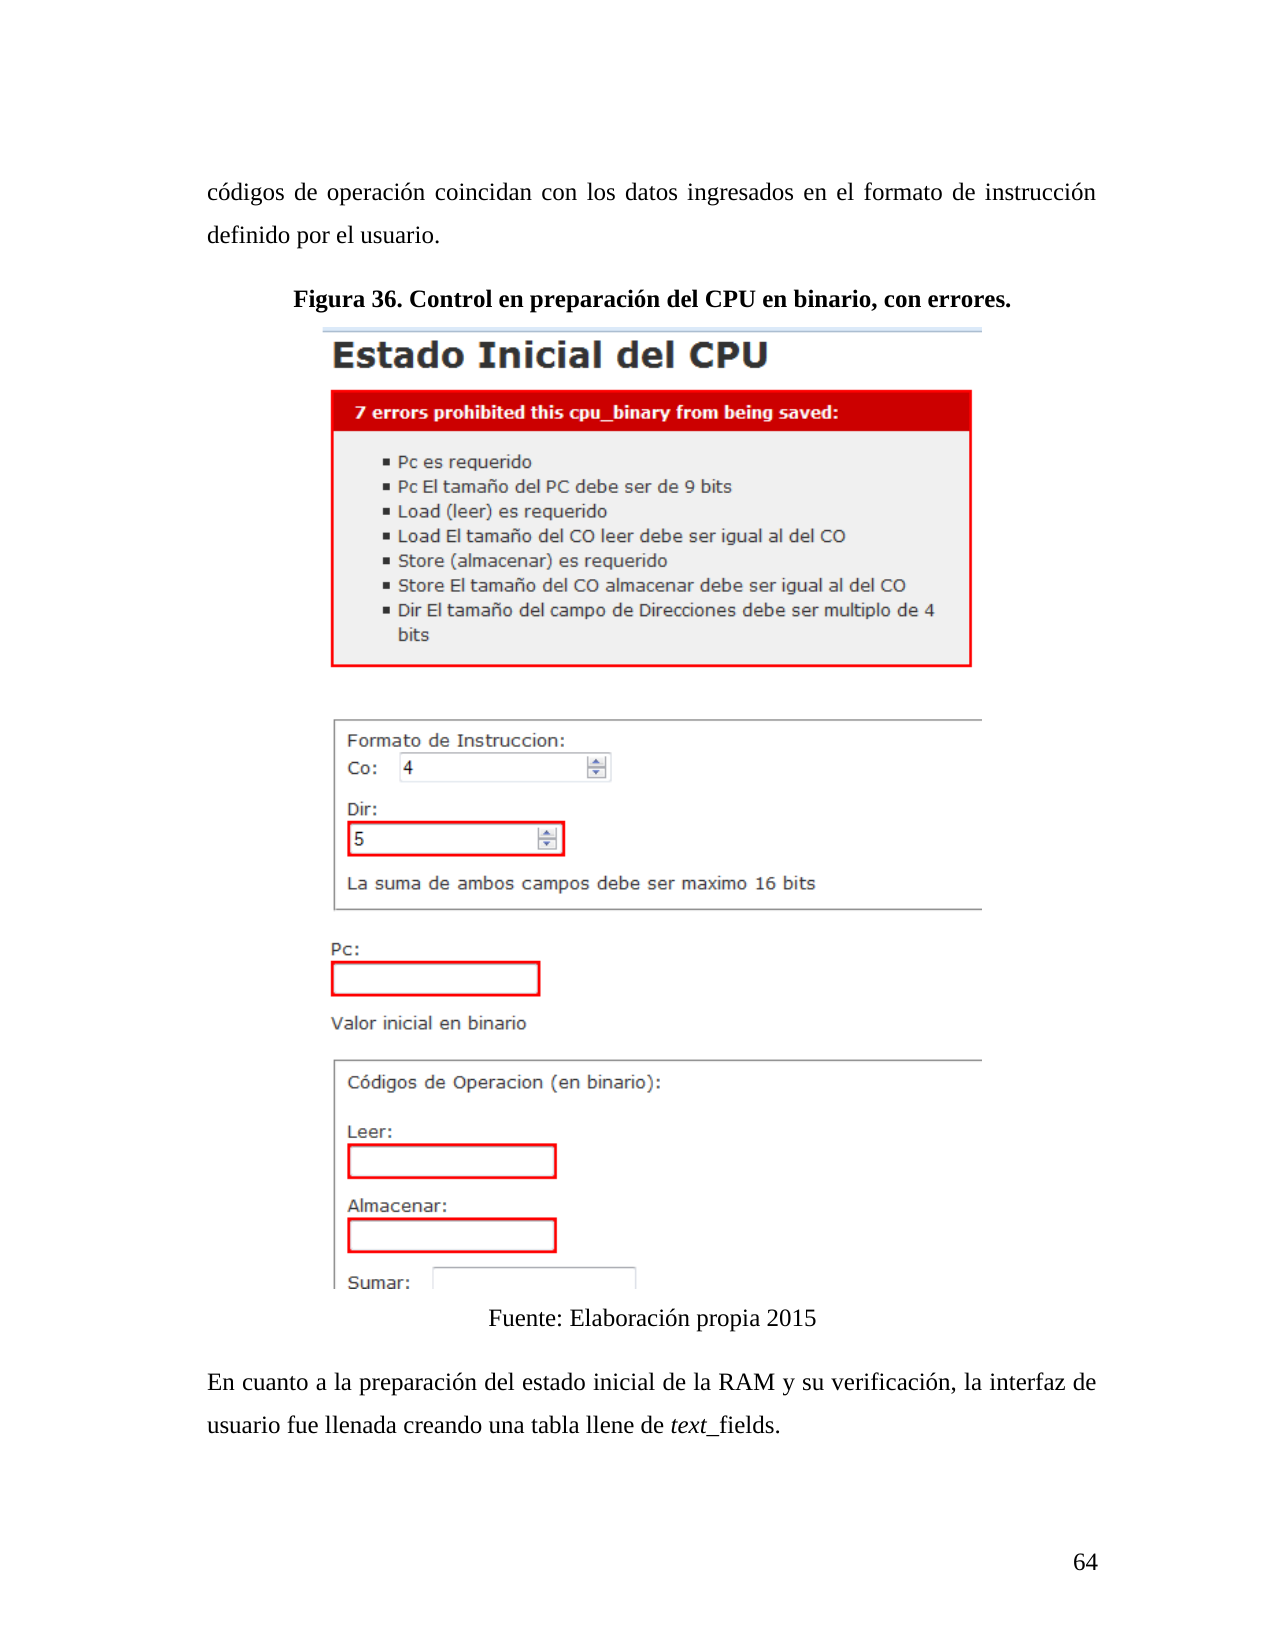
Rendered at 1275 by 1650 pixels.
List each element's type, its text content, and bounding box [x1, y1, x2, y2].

text Figura 36. Control en preparación del CPU en binario, con errores. [207, 284, 1098, 313]
picture [322, 327, 982, 1289]
text Fuente: Elaboración propia 2015 [207, 1303, 1098, 1332]
text En cuanto a la preparación del estado inicial de la RAM y su verificación, la interfaz de usuario fue llenada creando una tabla llene de text_fields. [207, 1367, 1098, 1439]
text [207, 177, 1098, 249]
